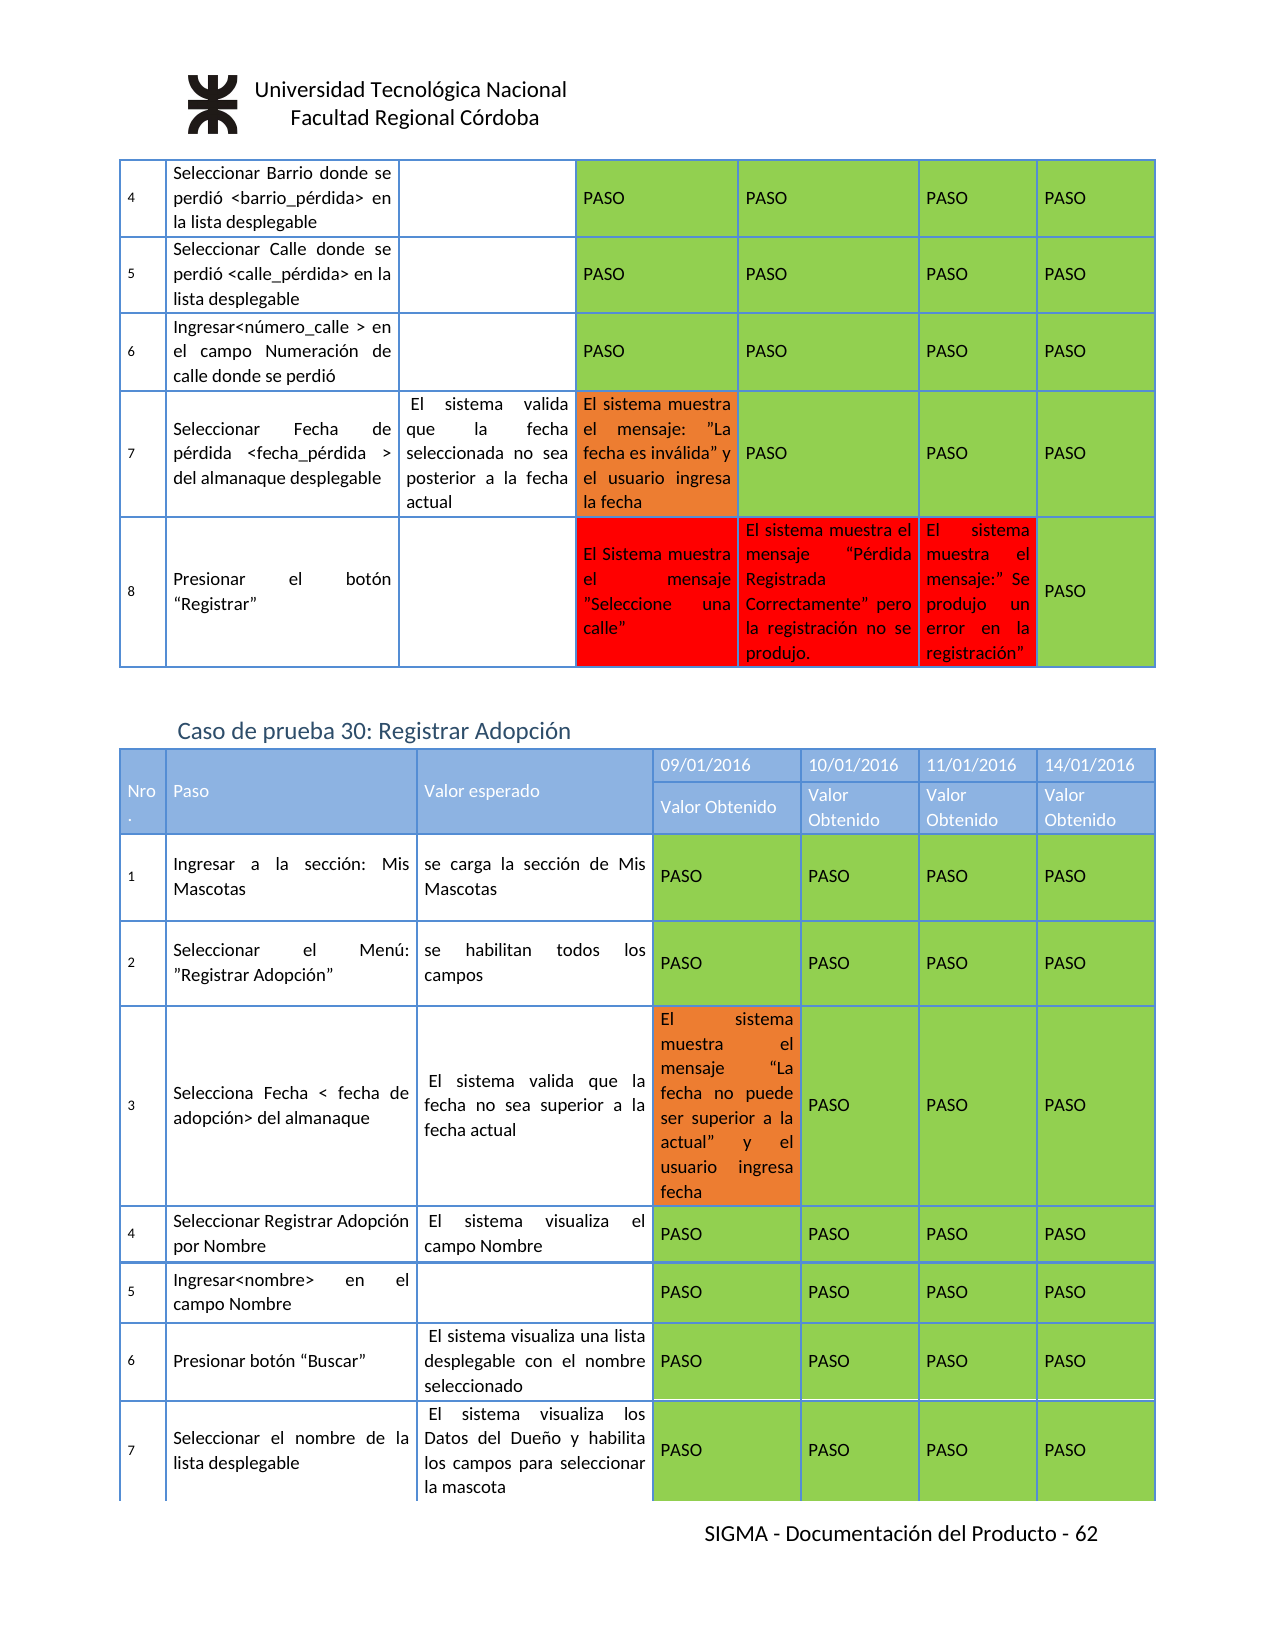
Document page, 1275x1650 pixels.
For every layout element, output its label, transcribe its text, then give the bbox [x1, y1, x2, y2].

table_header 10/01/2016 [802, 750, 918, 781]
subtitle Caso de prueba 30: Registrar Adopción [177, 715, 1098, 746]
table_cell 7 [121, 392, 165, 516]
table_cell [400, 518, 575, 666]
table_cell PASO [654, 835, 800, 920]
table_cell 6 [121, 1324, 165, 1399]
table_cell El Sistema muestra el mensaje ”Seleccione una calle” [577, 518, 737, 666]
table_cell PASO [1038, 1324, 1154, 1399]
table_cell PASO [577, 238, 737, 312]
table_cell Seleccionar Barrio donde se perdió <barrio_pérdida> en la lista desplegable [167, 161, 398, 236]
table_cell PASO [920, 392, 1036, 516]
table_cell El sistema muestra el mensaje “Pérdida Registrada Correctamente” pero la registración no se produjo. [739, 518, 918, 666]
table_cell PASO [1038, 835, 1154, 920]
table_cell 7 [121, 1402, 165, 1501]
table_cell El sistema visualiza los Datos del Dueño y habilita los campos para seleccionar la mascota [418, 1402, 652, 1501]
table_cell Seleccionar el Menú: ”Registrar Adopción” [167, 922, 416, 1005]
table_cell Valor Obtenido [920, 783, 1036, 833]
table_cell PASO [1038, 1402, 1154, 1501]
table_cell 5 [121, 238, 165, 312]
table_cell 1 [121, 835, 165, 920]
table_cell Ingresar<nombre> en el campo Nombre [167, 1264, 416, 1322]
table_cell PASO [654, 922, 800, 1005]
table_cell PASO [802, 1402, 918, 1501]
table_cell 4 [121, 161, 165, 236]
table_cell PASO [920, 1207, 1036, 1261]
table_cell PASO [739, 392, 918, 516]
table_cell PASO [739, 161, 918, 236]
table_cell PASO [1038, 1207, 1154, 1261]
table_cell Seleccionar el nombre de la lista desplegable [167, 1402, 416, 1501]
table_cell Seleccionar Calle donde se perdió <calle_pérdida> en la lista desplegable [167, 238, 398, 312]
table_cell 8 [121, 518, 165, 666]
table_cell Ingresar<número_calle > en el campo Numeración de calle donde se perdió [167, 314, 398, 390]
table_cell PASO [802, 922, 918, 1005]
table_cell Seleccionar Fecha de pérdida <fecha_pérdida > del almanaque desplegable [167, 392, 398, 516]
table_header Nro. [121, 750, 165, 833]
table_cell El sistema muestra el mensaje: ”La fecha es inválida” y el usuario ingresa la fecha [577, 392, 737, 516]
table_cell PASO [802, 835, 918, 920]
table_cell Ingresar a la sección: Mis Mascotas [167, 835, 416, 920]
table_cell El sistema visualiza una lista desplegable con el nombre seleccionado [418, 1324, 652, 1399]
table_cell PASO [920, 161, 1036, 236]
table_cell El sistema valida que la fecha no sea superior a la fecha actual [418, 1007, 652, 1205]
table_cell PASO [1038, 1264, 1154, 1322]
table_cell El sistema valida que la fecha seleccionada no sea posterior a la fecha actual [400, 392, 575, 516]
table_cell PASO [802, 1007, 918, 1205]
table_cell 4 [121, 1207, 165, 1261]
table_cell Valor Obtenido [1038, 783, 1154, 833]
table_cell PASO [920, 314, 1036, 390]
table_cell 6 [121, 314, 165, 390]
table_cell PASO [920, 1324, 1036, 1399]
table_cell PASO [1038, 314, 1154, 390]
table_cell PASO [654, 1207, 800, 1261]
table_cell PASO [654, 1324, 800, 1399]
table_cell PASO [1038, 161, 1154, 236]
table_cell 3 [121, 1007, 165, 1205]
table_cell se carga la sección de Mis Mascotas [418, 835, 652, 920]
table_cell PASO [654, 1402, 800, 1501]
table_header 11/01/2016 [920, 750, 1036, 781]
table_cell PASO [577, 314, 737, 390]
table_cell Seleccionar Registrar Adopción por Nombre [167, 1207, 416, 1261]
table_cell PASO [1038, 922, 1154, 1005]
table_cell El sistema muestra el mensaje:” Se produjo un error en la registración” [920, 518, 1036, 666]
picture [188, 75, 238, 134]
table_cell PASO [920, 922, 1036, 1005]
table_cell PASO [802, 1324, 918, 1399]
table_cell PASO [739, 238, 918, 312]
table_cell 2 [121, 922, 165, 1005]
table_cell Valor Obtenido [802, 783, 918, 833]
table_cell PASO [920, 835, 1036, 920]
table_cell El sistema visualiza el campo Nombre [418, 1207, 652, 1261]
table_header 14/01/2016 [1038, 750, 1154, 781]
table_cell Presionar botón “Buscar” [167, 1324, 416, 1399]
table_cell [400, 238, 575, 312]
table_cell 5 [121, 1264, 165, 1322]
table_cell PASO [577, 161, 737, 236]
table_cell PASO [920, 238, 1036, 312]
table_cell PASO [1038, 518, 1154, 666]
table_cell Presionar el botón “Registrar” [167, 518, 398, 666]
table_header 09/01/2016 [654, 750, 800, 781]
table_cell Selecciona Fecha < fecha de adopción> del almanaque [167, 1007, 416, 1205]
table_cell Valor Obtenido [654, 783, 800, 833]
table_cell PASO [1038, 1007, 1154, 1205]
table_cell PASO [802, 1264, 918, 1322]
table_cell [400, 161, 575, 236]
table_cell se habilitan todos los campos [418, 922, 652, 1005]
table_header Paso [167, 750, 416, 833]
table_cell [400, 314, 575, 390]
table_cell PASO [920, 1402, 1036, 1501]
table_cell PASO [920, 1264, 1036, 1322]
table_cell PASO [920, 1007, 1036, 1205]
table_cell El sistema muestra el mensaje “La fecha no puede ser superior a la actual” y el usuario ingresa fecha [654, 1007, 800, 1205]
table_cell [418, 1264, 652, 1322]
table_cell PASO [1038, 238, 1154, 312]
table_cell PASO [1038, 392, 1154, 516]
table_cell PASO [654, 1264, 800, 1322]
table_cell PASO [802, 1207, 918, 1261]
table_cell PASO [739, 314, 918, 390]
table_header Valor esperado [418, 750, 652, 833]
